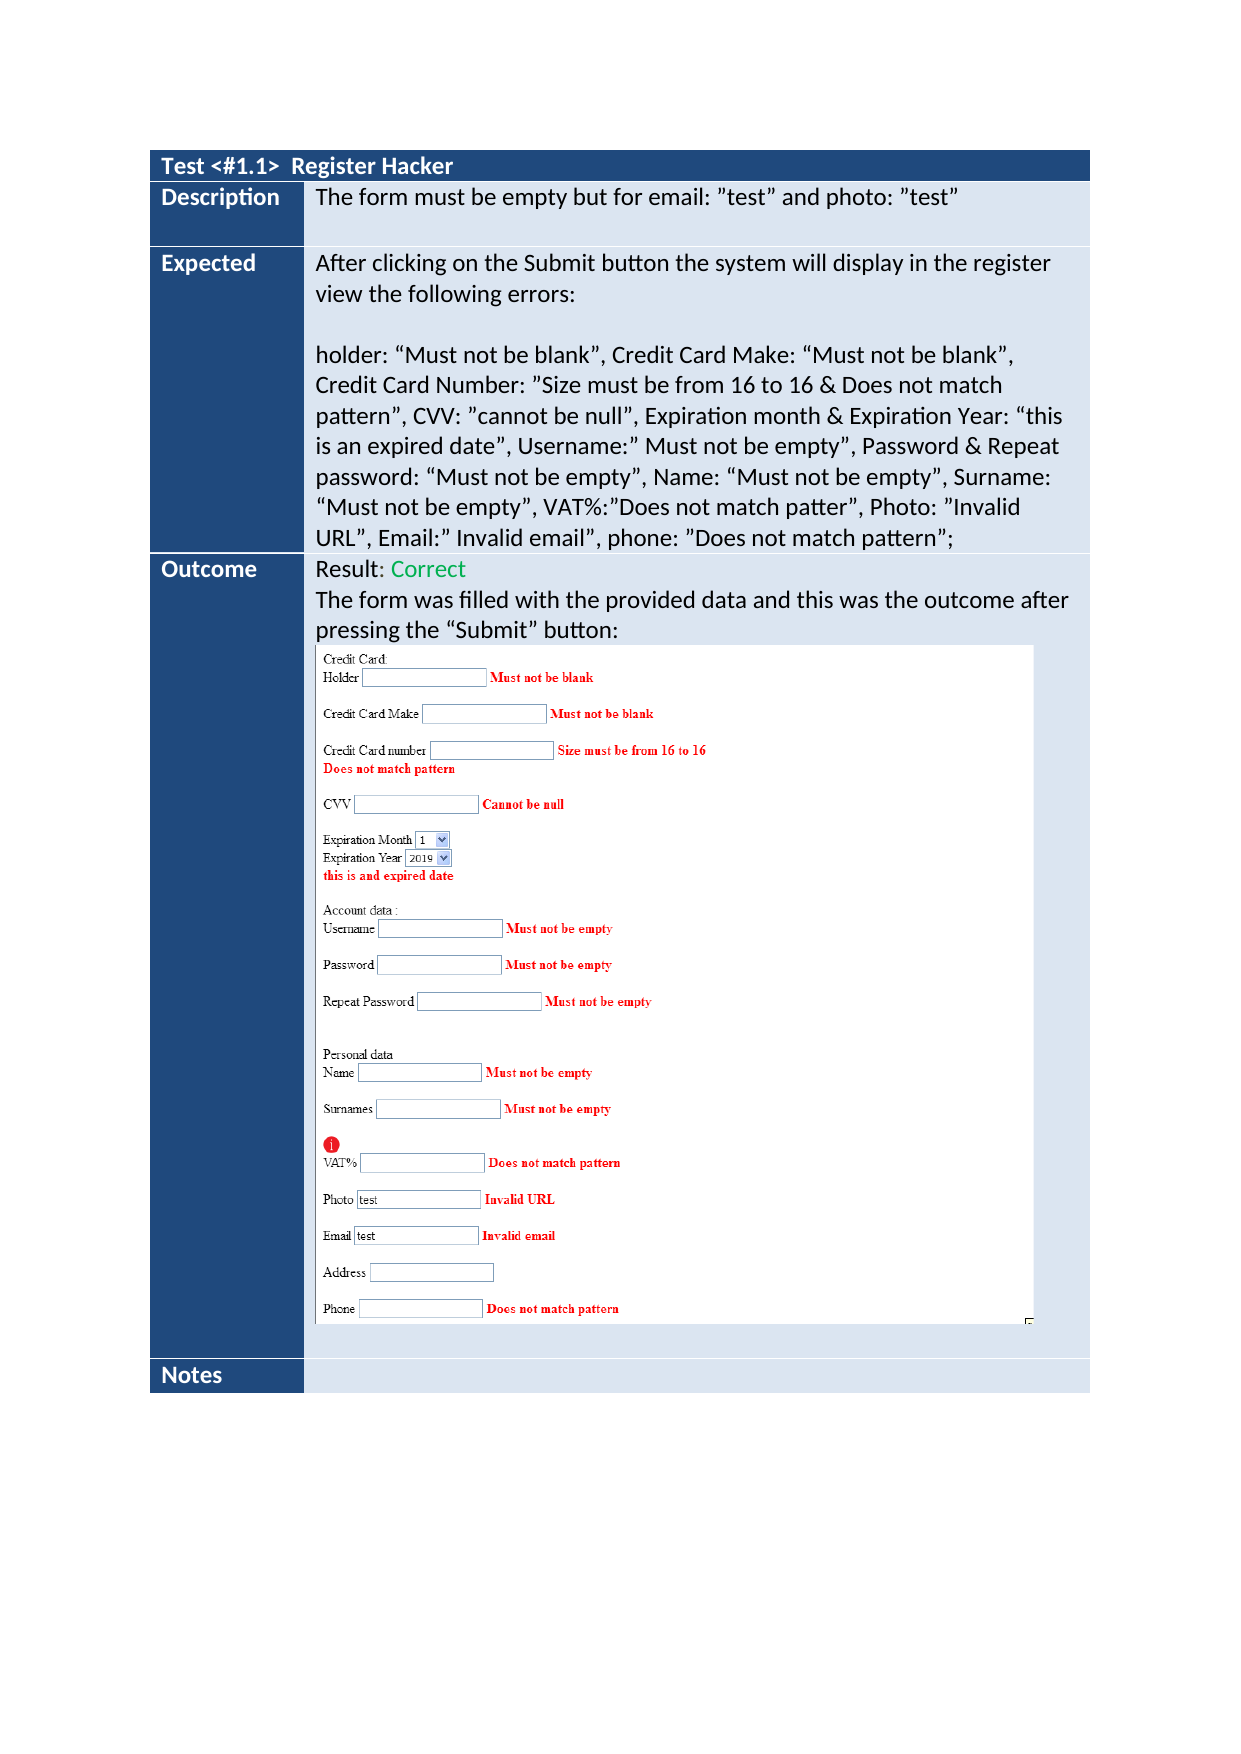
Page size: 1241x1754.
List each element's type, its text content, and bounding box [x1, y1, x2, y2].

table_cell [304, 1359, 1090, 1393]
table_cell Outcome [150, 554, 304, 1358]
table_cell Expected [150, 247, 304, 552]
table_cell After clicking on the Submit button the system will display in the register view the following errors: holder: “Must not be blank”, Credit Card Make: “Must not be blank”, Credit Card Number: ”Size must be from 16 to 16 & Does not match pattern”, CVV: ”cannot be null”, Expiration month & Expiration Year: “this is an expired date”, Username:” Must not be empty”, Password & Repeat password: “Must not be empty”, Name: “Must not be empty”, Surname: “Must not be empty”, VAT%:”Does not match patter”, Photo: ”Invalid URL”, Email:” Invalid email”, phone: ”Does not match pattern”; [304, 247, 1090, 552]
table_cell Notes [150, 1359, 304, 1393]
table_header Test <#1.1> Register Hacker [150, 150, 1090, 181]
table_cell Description [150, 182, 304, 246]
table_cell The form must be empty but for email: ”test” and photo: ”test” [304, 182, 1090, 246]
table_cell Result: Correct The form was filled with the provided data and this was the outcome after pressing the “Submit” button: [304, 554, 1090, 1358]
picture [315, 645, 1034, 1324]
